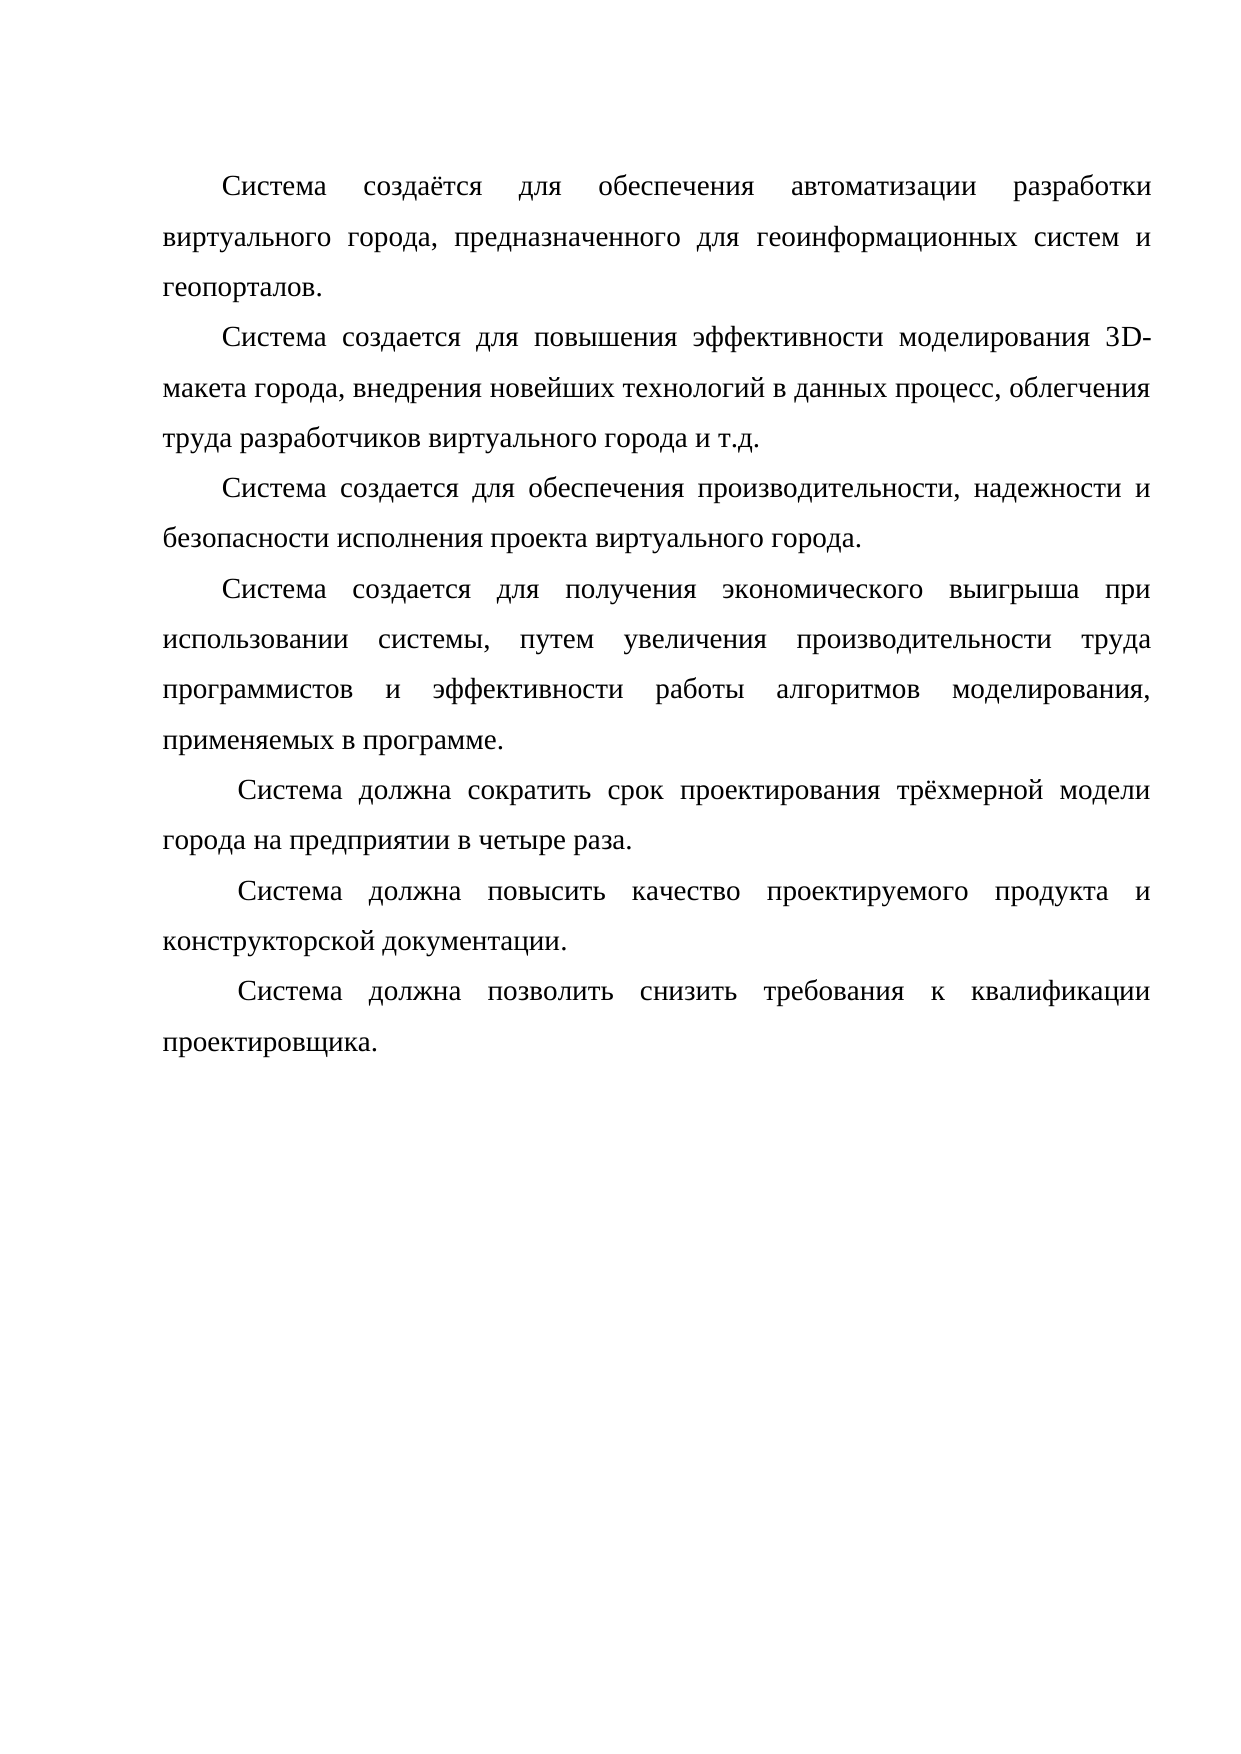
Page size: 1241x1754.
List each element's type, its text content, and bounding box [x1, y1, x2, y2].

text Система создается для обеспечения производительности, надежности и безопасности исполнения проекта виртуального города. [162, 470, 1152, 554]
text Система создается для получения экономического выигрыша при использовании системы, путем увеличения производительности труда программистов и эффективности работы алгоритмов моделирования, применяемых в программе. [162, 571, 1152, 755]
text Система создается для повышения эффективности моделирования 3D-макета города, внедрения новейших технологий в данных процесс, облегчения труда разработчиков виртуального города и т.д. [162, 319, 1152, 453]
text Система должна сократить срок проектирования трёхмерной модели города на предприятии в четыре раза. [162, 772, 1152, 856]
text Система должна позволить снизить требования к квалификации проектировщика. [162, 973, 1152, 1057]
text Система должна повысить качество проектируемого продукта и конструкторской документации. [162, 873, 1152, 957]
text Система создаётся для обеспечения автоматизации разработки виртуального города, предназначенного для геоинформационных систем и геопорталов. [162, 168, 1152, 303]
